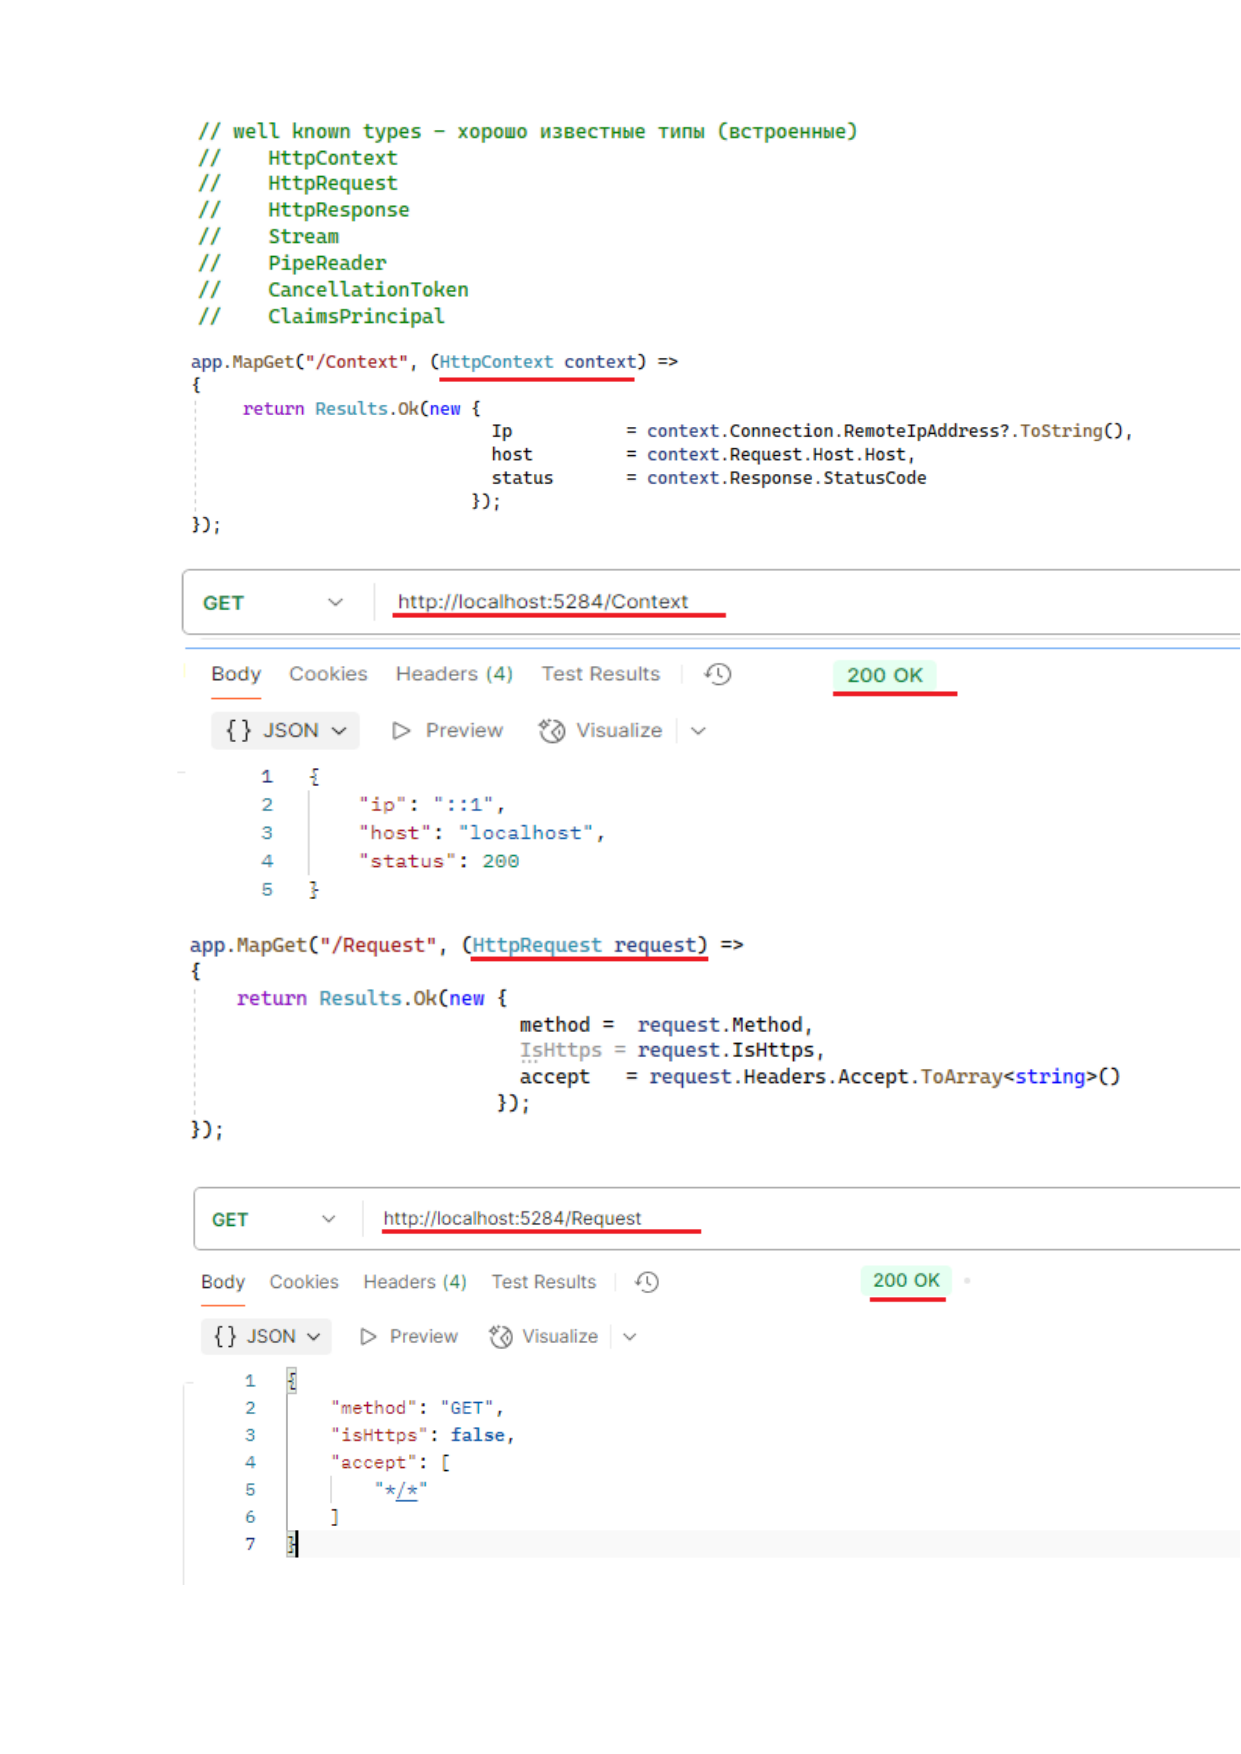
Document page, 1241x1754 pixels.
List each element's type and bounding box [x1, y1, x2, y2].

picture [177, 553, 1241, 921]
picture [177, 118, 1135, 336]
picture [177, 924, 1241, 1165]
picture [177, 1169, 1241, 1585]
picture [177, 339, 1241, 549]
